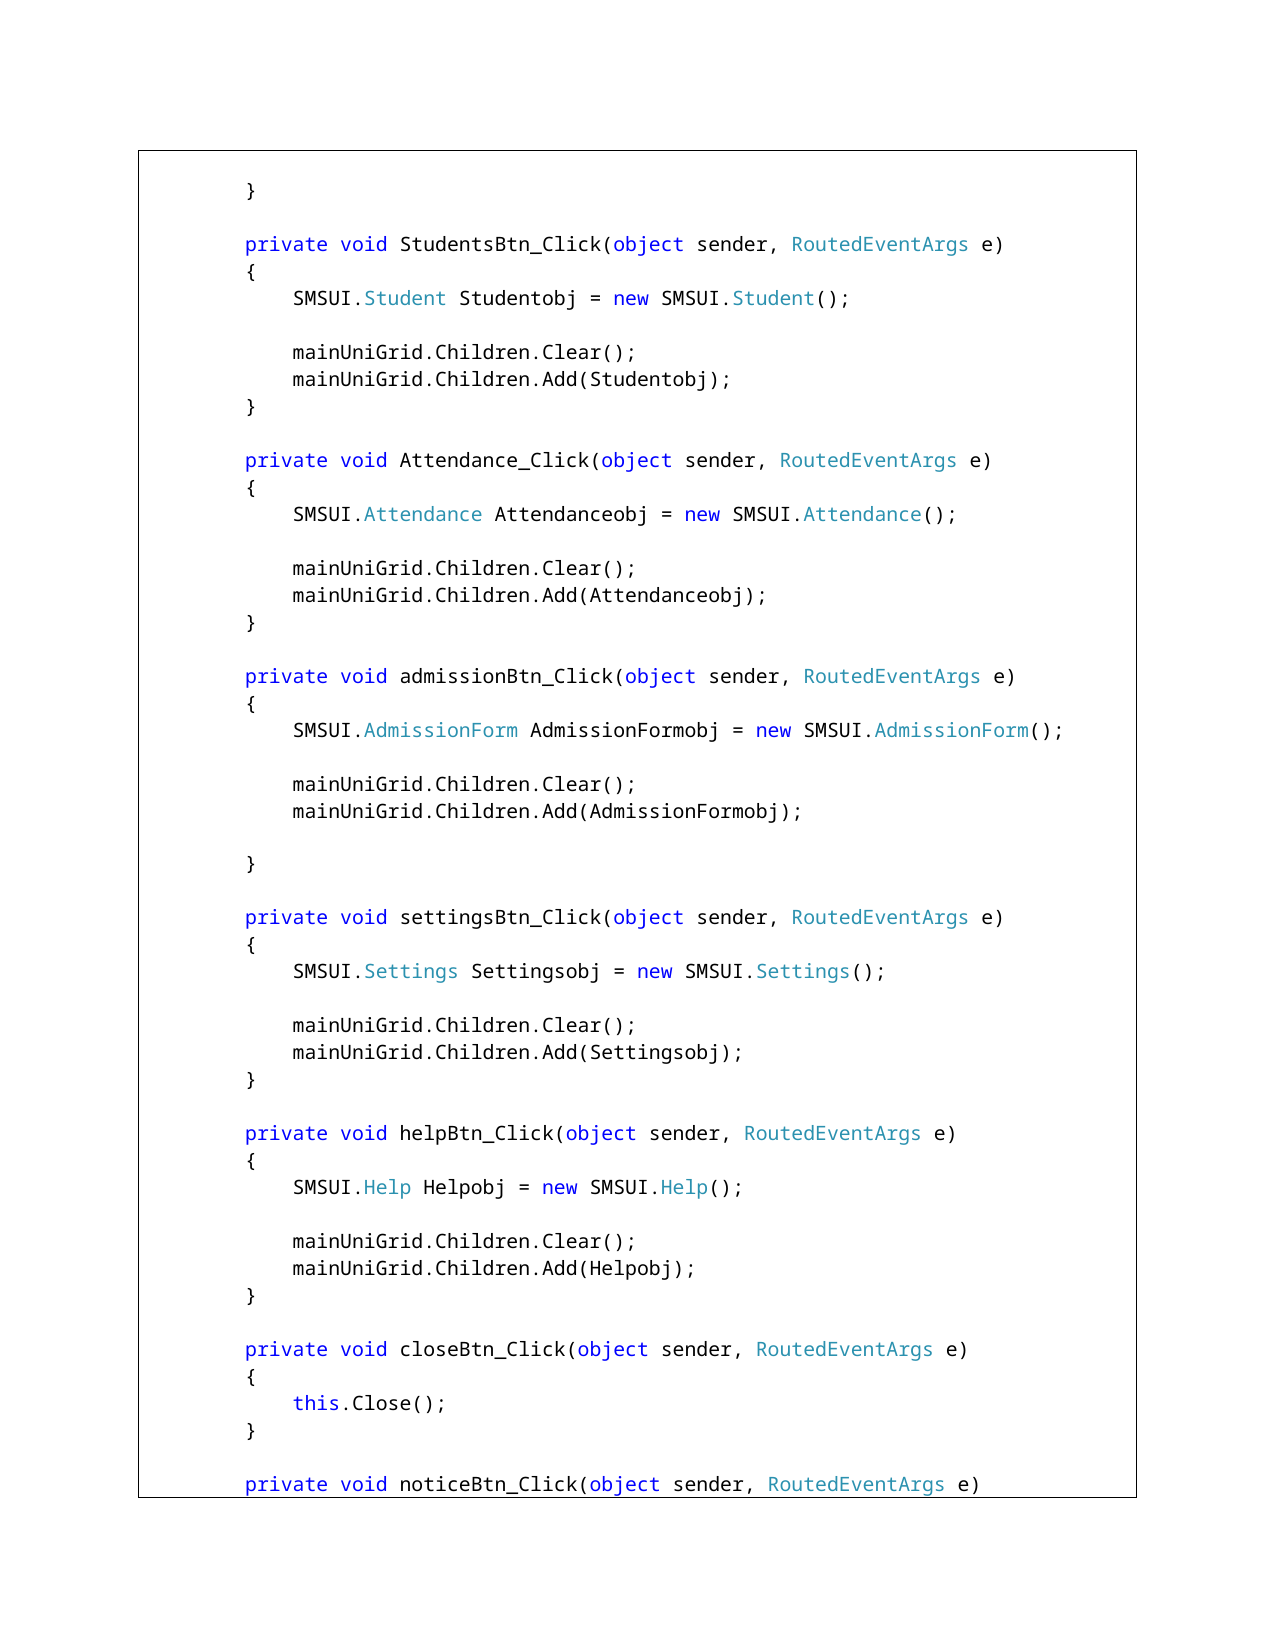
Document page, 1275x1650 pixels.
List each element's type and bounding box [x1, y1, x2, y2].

table_cell [139, 151, 1136, 1497]
